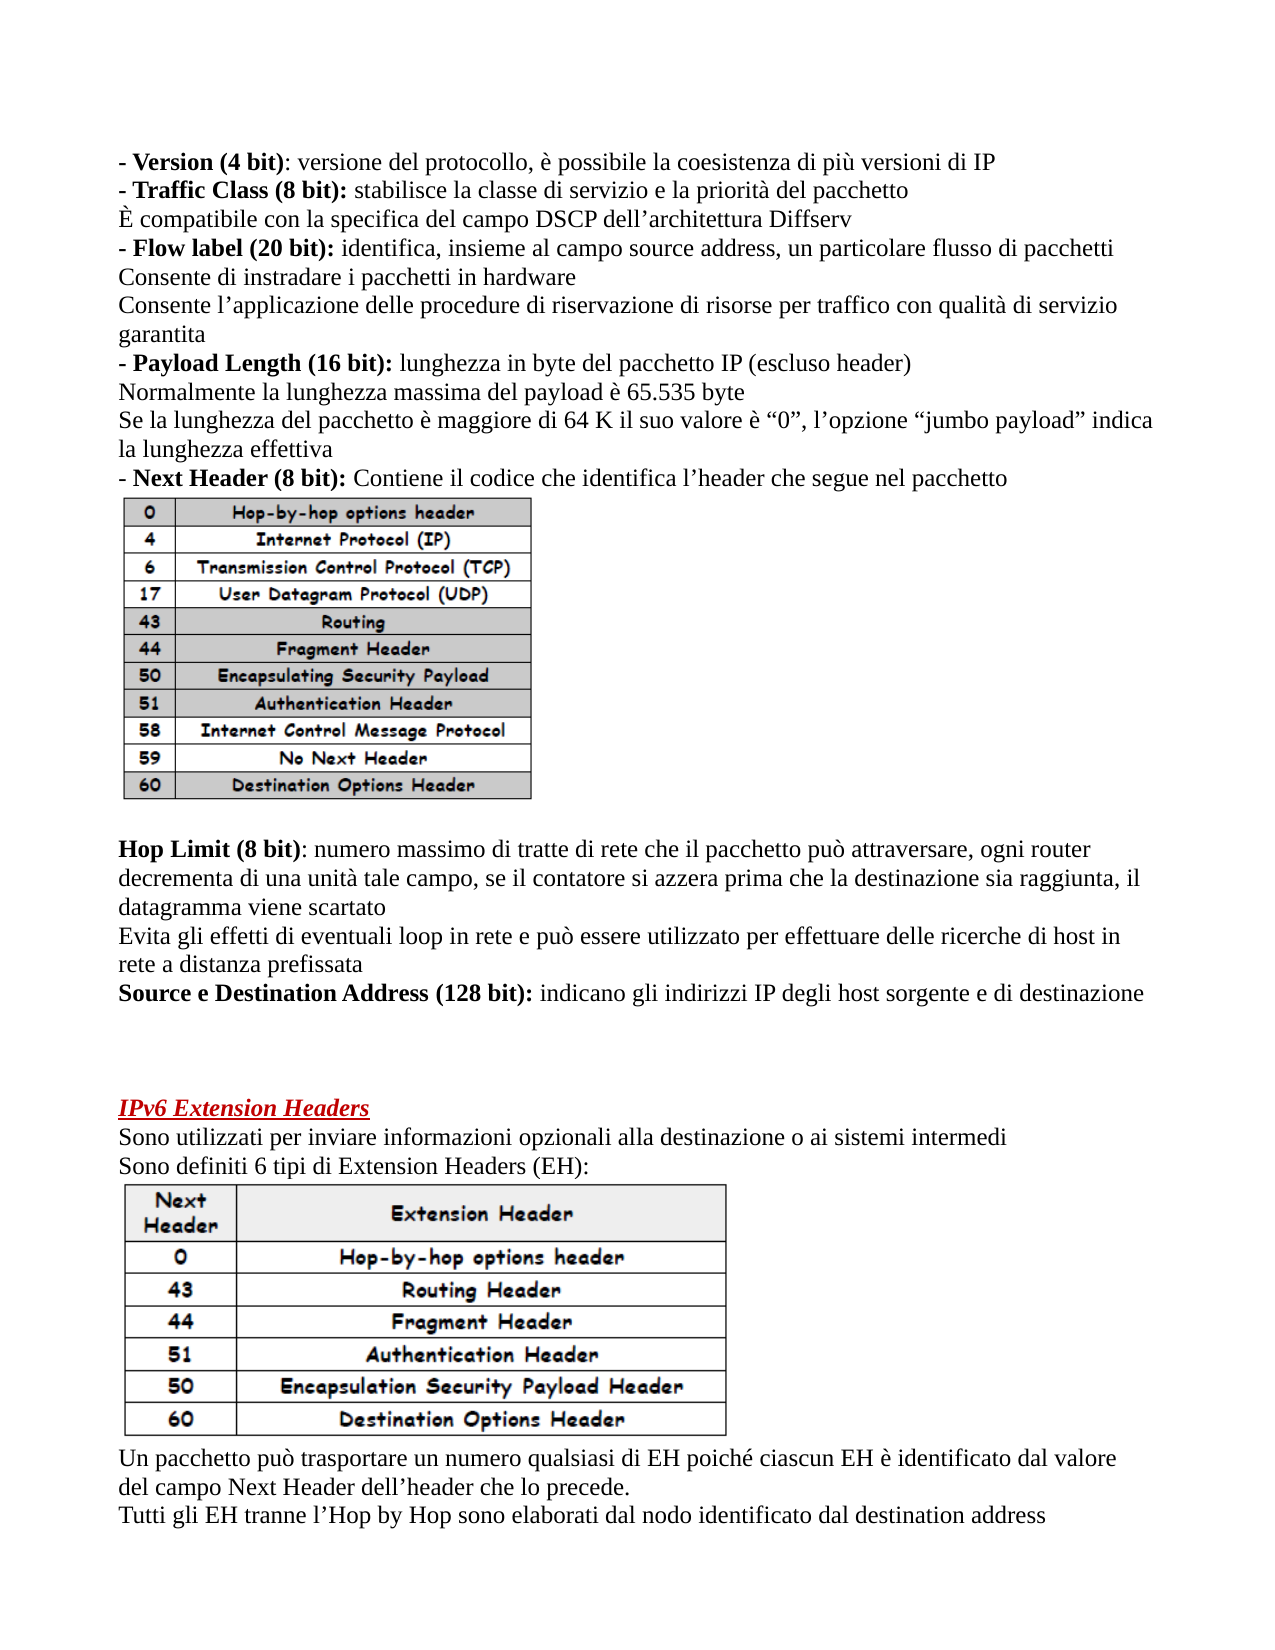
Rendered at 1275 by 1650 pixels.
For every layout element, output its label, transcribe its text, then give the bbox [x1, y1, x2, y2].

text Un pacchetto può trasportare un numero qualsiasi di EH poiché ciascun EH è identificato dal valore [118, 1443, 1157, 1472]
text Se la lunghezza del pacchetto è maggiore di 64 K il suo valore è “0”, l’opzione “jumbo payload” indica la lunghezza effettiva [118, 406, 1157, 463]
text - Payload Length (16 bit): lunghezza in byte del pacchetto IP (escluso header) [118, 348, 1157, 377]
text - Next Header (8 bit): Contiene il codice che identifica l’header che segue nel pacchetto [118, 463, 1157, 492]
text Normalmente la lunghezza massima del payload è 65.535 byte [118, 377, 1157, 406]
picture [118, 1179, 732, 1444]
text - Traffic Class (8 bit): stabilisce la classe di servizio e la priorità del pacchetto [118, 176, 1157, 204]
text IPv6 Extension Headers [118, 1093, 1157, 1122]
text Hop Limit (8 bit): numero massimo di tratte di rete che il pacchetto può attraversare, ogni router decrementa di una unità tale campo, se il contatore si azzera prima che la destinazione sia raggiunta, il [118, 834, 1157, 892]
text Source e Destination Address (128 bit): indicano gli indirizzi IP degli host sorgente e di destinazione [118, 978, 1157, 1007]
text - Version (4 bit): versione del protocollo, è possibile la coesistenza di più versioni di IP [118, 147, 1157, 176]
text Evita gli effetti di eventuali loop in rete e può essere utilizzato per effettuare delle ricerche di host in rete a distanza prefissata [118, 921, 1157, 978]
text Sono utilizzati per inviare informazioni opzionali alla destinazione o ai sistemi intermedi [118, 1122, 1157, 1151]
text Tutti gli EH tranne l’Hop by Hop sono elaborati dal nodo identificato dal destination address [118, 1501, 1157, 1529]
text Consente di instradare i pacchetti in hardware [118, 262, 1157, 291]
text - Flow label (20 bit): identifica, insieme al campo source address, un particolare flusso di pacchetti [118, 233, 1157, 262]
picture [118, 491, 535, 806]
text datagramma viene scartato [118, 892, 1157, 921]
text È compatibile con la specifica del campo DSCP dell’architettura Diffserv [118, 204, 1157, 233]
text Sono definiti 6 tipi di Extension Headers (EH): [118, 1151, 1157, 1179]
text del campo Next Header dell’header che lo precede. [118, 1472, 1157, 1501]
text Consente l’applicazione delle procedure di riservazione di risorse per traffico con qualità di servizio garantita [118, 291, 1157, 348]
